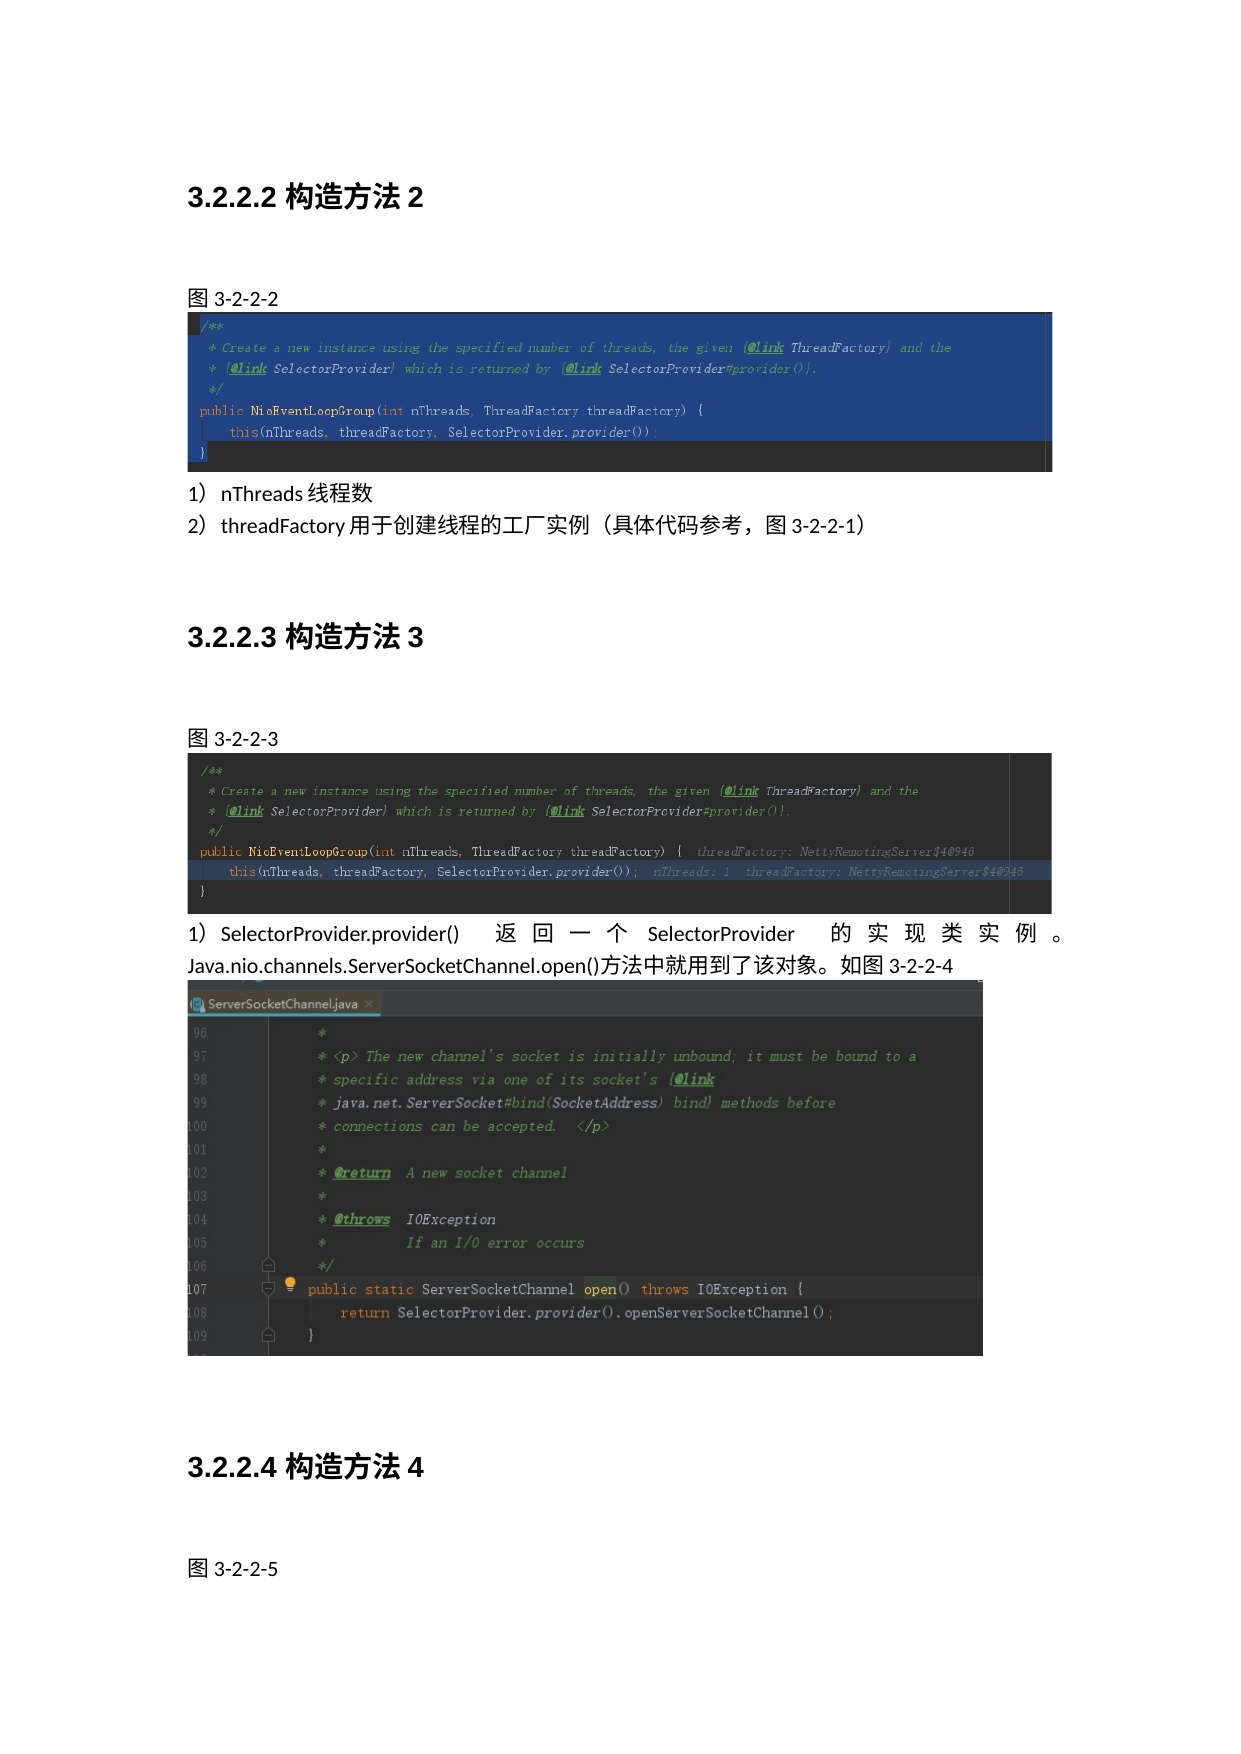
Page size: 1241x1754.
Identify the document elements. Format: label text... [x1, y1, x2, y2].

picture [187, 980, 983, 1356]
list threadFactory用于创建线程的工厂实例（具体代码参考，图3-2-2-1） [187, 508, 1053, 540]
list SelectorProvider.provider() 返回一个SelectorProvider 的实现类实例。Java.nio.channels.ServerSocketChannel.open()方法中就用到了该对象。如图3-2-2-4 [187, 916, 1053, 981]
text 图3-2-2-2 [187, 280, 1053, 312]
text 图3-2-2-5 [187, 1551, 1053, 1583]
text 图3-2-2-3 [187, 721, 1053, 753]
subtitle 3.2.2.3 构造方法3 [187, 602, 1053, 667]
subtitle 3.2.2.4 构造方法4 [187, 1432, 1053, 1497]
picture [187, 312, 1053, 472]
subtitle 3.2.2.2 构造方法2 [187, 162, 1053, 227]
picture [187, 753, 1052, 914]
list nThreads线程数 [187, 475, 1053, 508]
